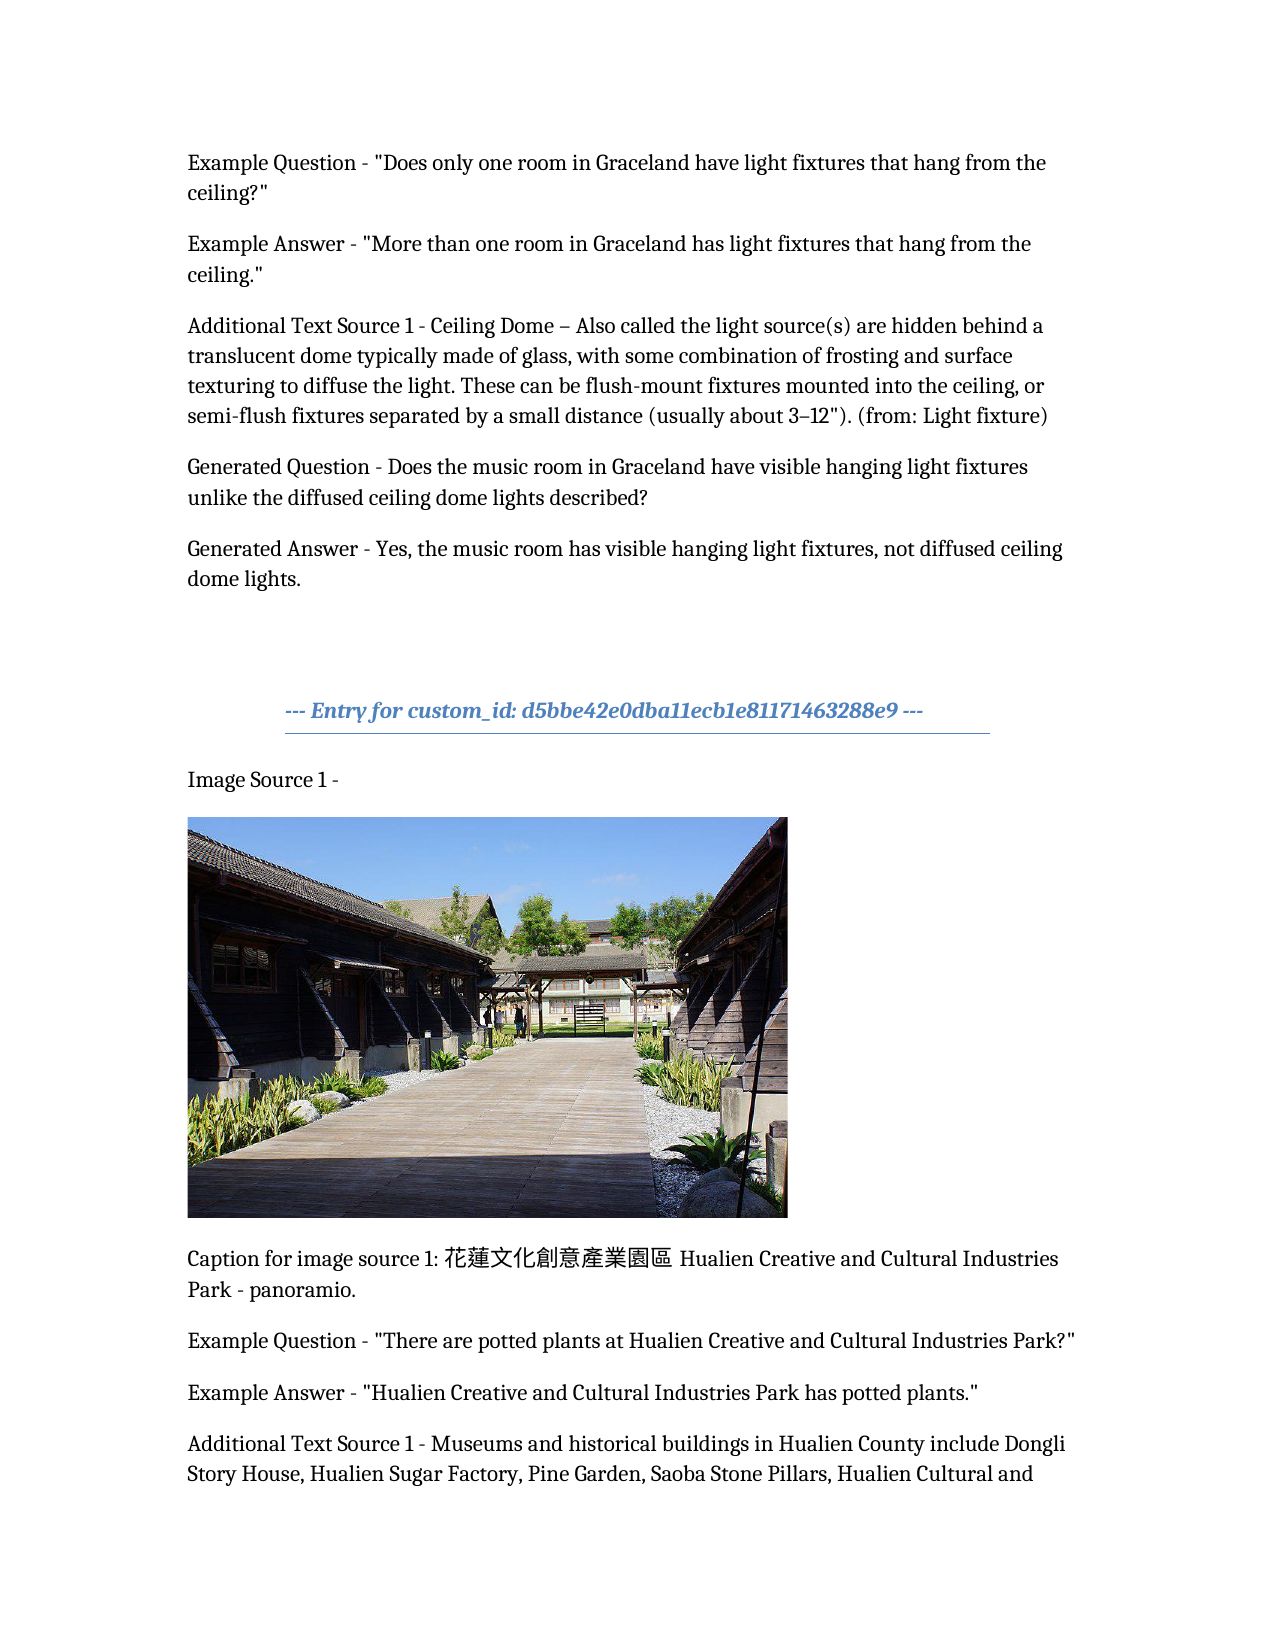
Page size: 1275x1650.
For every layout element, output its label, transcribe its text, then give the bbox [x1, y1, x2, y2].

text Additional Text Source 1 - Ceiling Dome – Also called the light source(s) are hidden behind a translucent dome typically made of glass, with some combination of frosting and surface texturing to diffuse the light. These can be flush-mount fixtures mounted into the ceiling, or semi-flush fixtures separated by a small distance (usually about 3–12"). (from: Light fixture) [187, 312, 1087, 429]
picture [187, 817, 788, 1218]
text Caption for image source 1: 花蓮文化創意產業園區 Hualien Creative and Cultural Industries Park - panoramio. [187, 1242, 1087, 1304]
text --- Entry for custom_id: d5bbe42e0dba11ecb1e81171463288e9 --- [285, 698, 990, 733]
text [187, 1430, 1087, 1487]
text Example Question - "Does only one room in Graceland have light fixtures that hang from the ceiling?" [187, 150, 1087, 207]
text Example Answer - "More than one room in Graceland has light fixtures that hang from the ceiling." [187, 231, 1087, 288]
text Example Answer - "Hualien Creative and Cultural Industries Park has potted plants." [187, 1379, 1087, 1406]
text Generated Answer - Yes, the music room has visible hanging light fixtures, not diffused ceiling dome lights. [187, 535, 1087, 592]
text Generated Question - Does the music room in Graceland have visible hanging light fixtures unlike the diffused ceiling dome lights described? [187, 454, 1087, 511]
text Example Question - "There are potted plants at Hualien Creative and Cultural Industries Park?" [187, 1328, 1087, 1355]
text Image Source 1 - [187, 767, 1087, 793]
